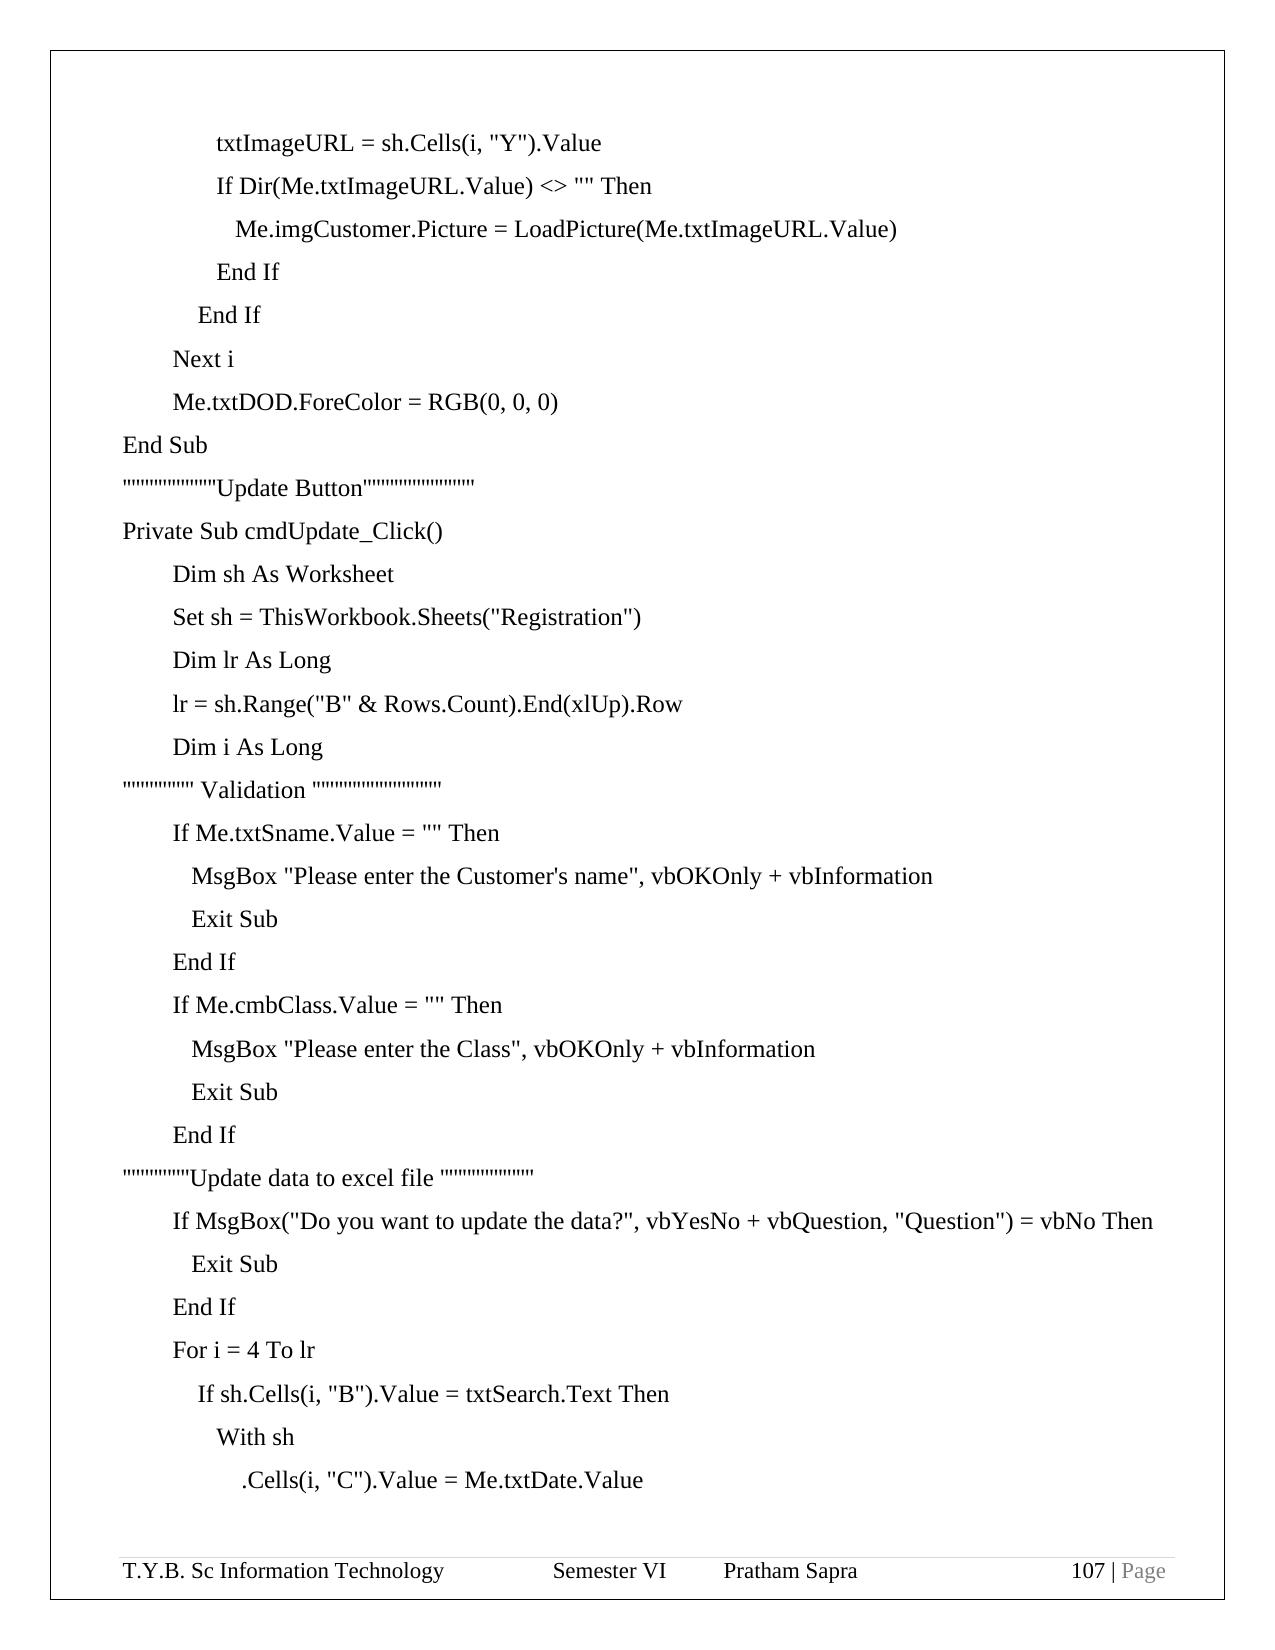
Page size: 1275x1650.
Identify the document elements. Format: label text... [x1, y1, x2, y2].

text '''''''''''''''Update data to excel file ''''''''''''''''''''' [122, 1163, 1170, 1192]
text If Me.txtSname.Value = "" Then [122, 818, 1170, 847]
text End If [122, 301, 1170, 329]
text Next i [122, 344, 1170, 372]
text End If [122, 947, 1170, 976]
text Me.txtDOD.ForeColor = RGB(0, 0, 0) [122, 387, 1170, 416]
text End If [122, 257, 1170, 286]
text If MsgBox("Do you want to update the data?", vbYesNo + vbQuestion, "Question") = vbNo Then [122, 1206, 1170, 1235]
text If Me.cmbClass.Value = "" Then [122, 991, 1170, 1019]
text MsgBox "Please enter the Customer's name", vbOKOnly + vbInformation [122, 861, 1170, 890]
text '''''''''''''''''''''Update Button''''''''''''''''''''''''' [122, 473, 1170, 502]
text For i = 4 To lr [122, 1336, 1170, 1364]
text If Dir(Me.txtImageURL.Value) <> "" Then [122, 171, 1170, 200]
text MsgBox "Please enter the Class", vbOKOnly + vbInformation [122, 1034, 1170, 1062]
text txtImageURL = sh.Cells(i, "Y").Value [122, 128, 1170, 157]
text Me.imgCustomer.Picture = LoadPicture(Me.txtImageURL.Value) [122, 214, 1170, 243]
text End Sub [122, 430, 1170, 459]
text End If [122, 1120, 1170, 1149]
text Exit Sub [122, 1077, 1170, 1106]
text Exit Sub [122, 904, 1170, 933]
text Dim sh As Worksheet [122, 559, 1170, 588]
text With sh [122, 1422, 1170, 1451]
text '''''''''''''''' Validation ''''''''''''''''''''''''''''' [122, 775, 1170, 804]
text Exit Sub [122, 1249, 1170, 1278]
text End If [122, 1292, 1170, 1321]
text lr = sh.Range("B" & Rows.Count).End(xlUp).Row [122, 689, 1170, 717]
text Set sh = ThisWorkbook.Sheets("Registration") [122, 602, 1170, 631]
text Private Sub cmdUpdate_Click() [122, 516, 1170, 545]
text If sh.Cells(i, "B").Value = txtSearch.Text Then [122, 1379, 1170, 1407]
text Dim i As Long [122, 732, 1170, 761]
text .Cells(i, "C").Value = Me.txtDate.Value [122, 1465, 1170, 1494]
text Dim lr As Long [122, 646, 1170, 674]
